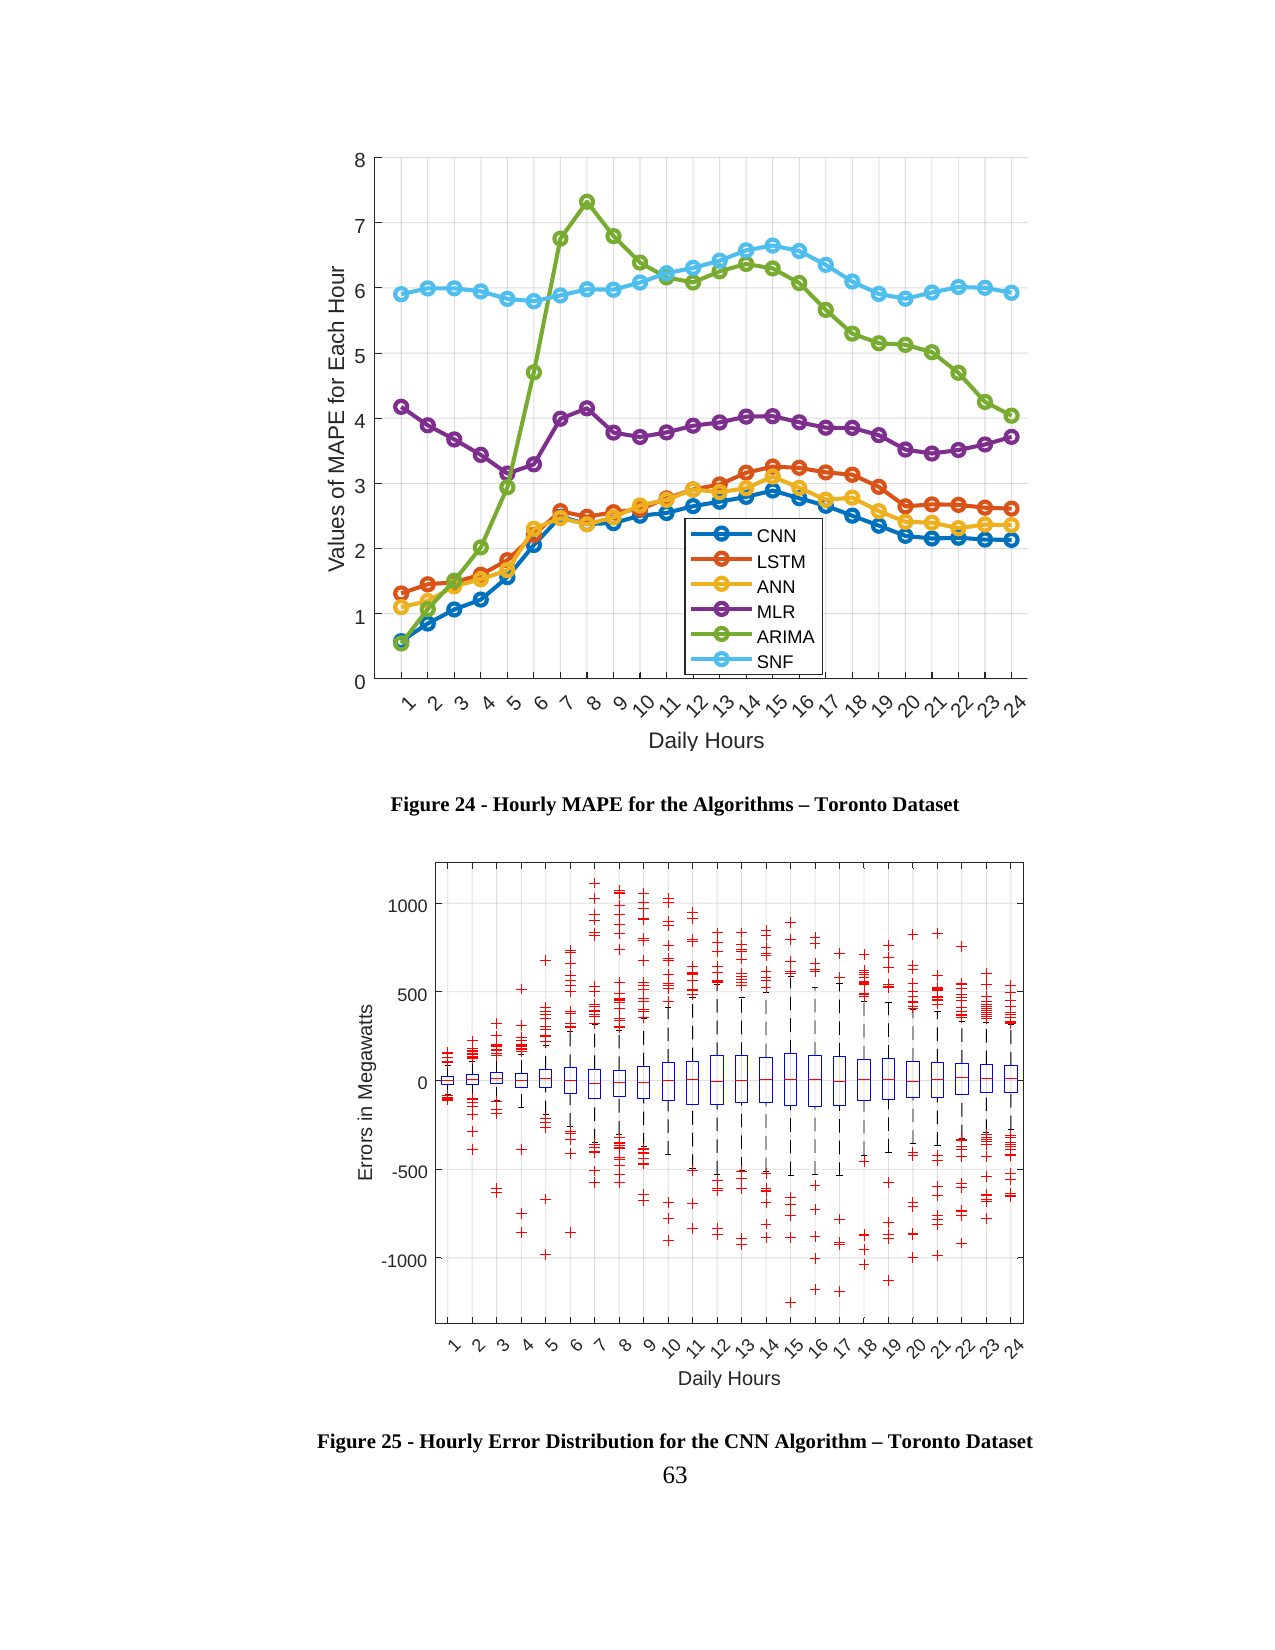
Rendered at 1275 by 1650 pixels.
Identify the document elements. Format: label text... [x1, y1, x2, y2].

text Figure - Hourly MAPE for the Algorithms – Toronto Dataset [225, 792, 1125, 816]
text Figure - Hourly Error Distribution for the CNN Algorithm – Toronto Dataset [225, 1429, 1125, 1453]
